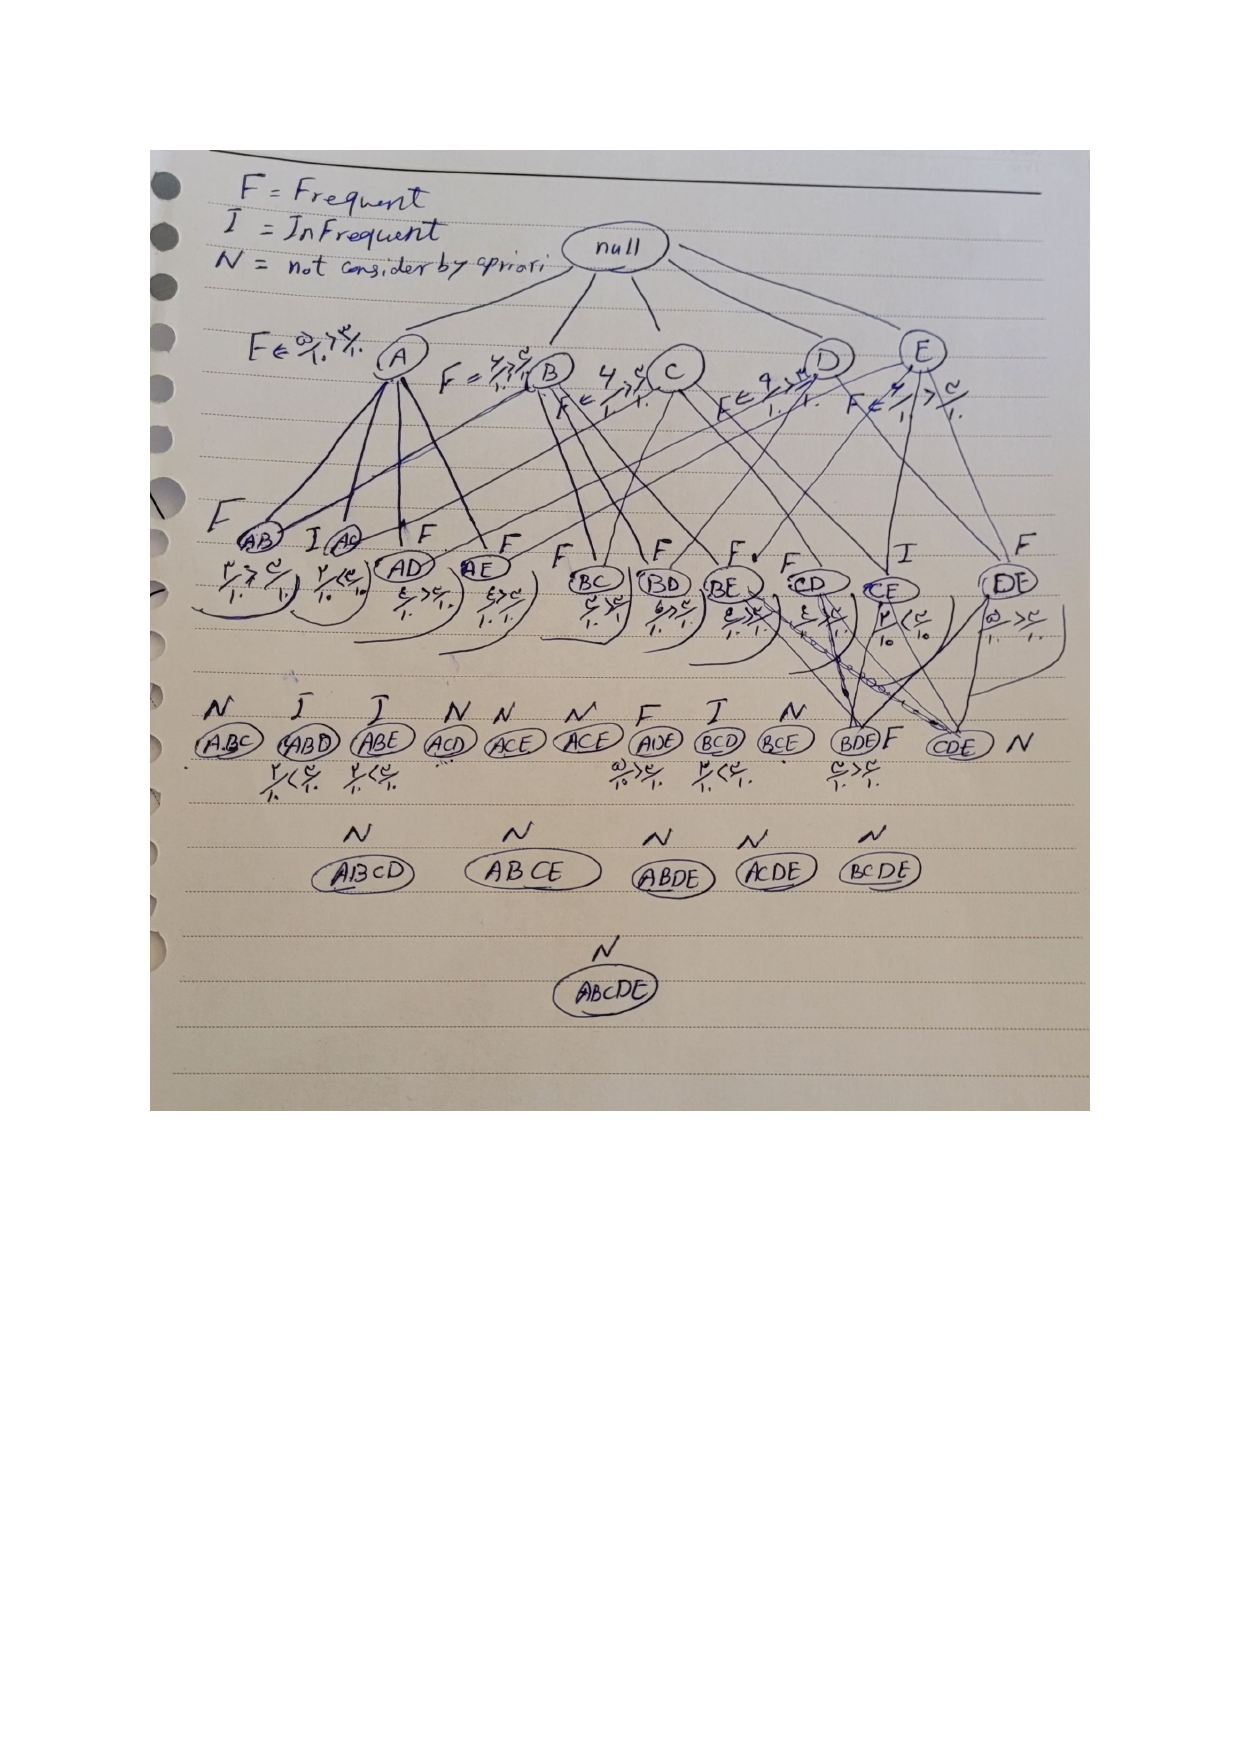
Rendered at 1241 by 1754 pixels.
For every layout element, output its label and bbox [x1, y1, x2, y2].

picture [150, 150, 1090, 1111]
